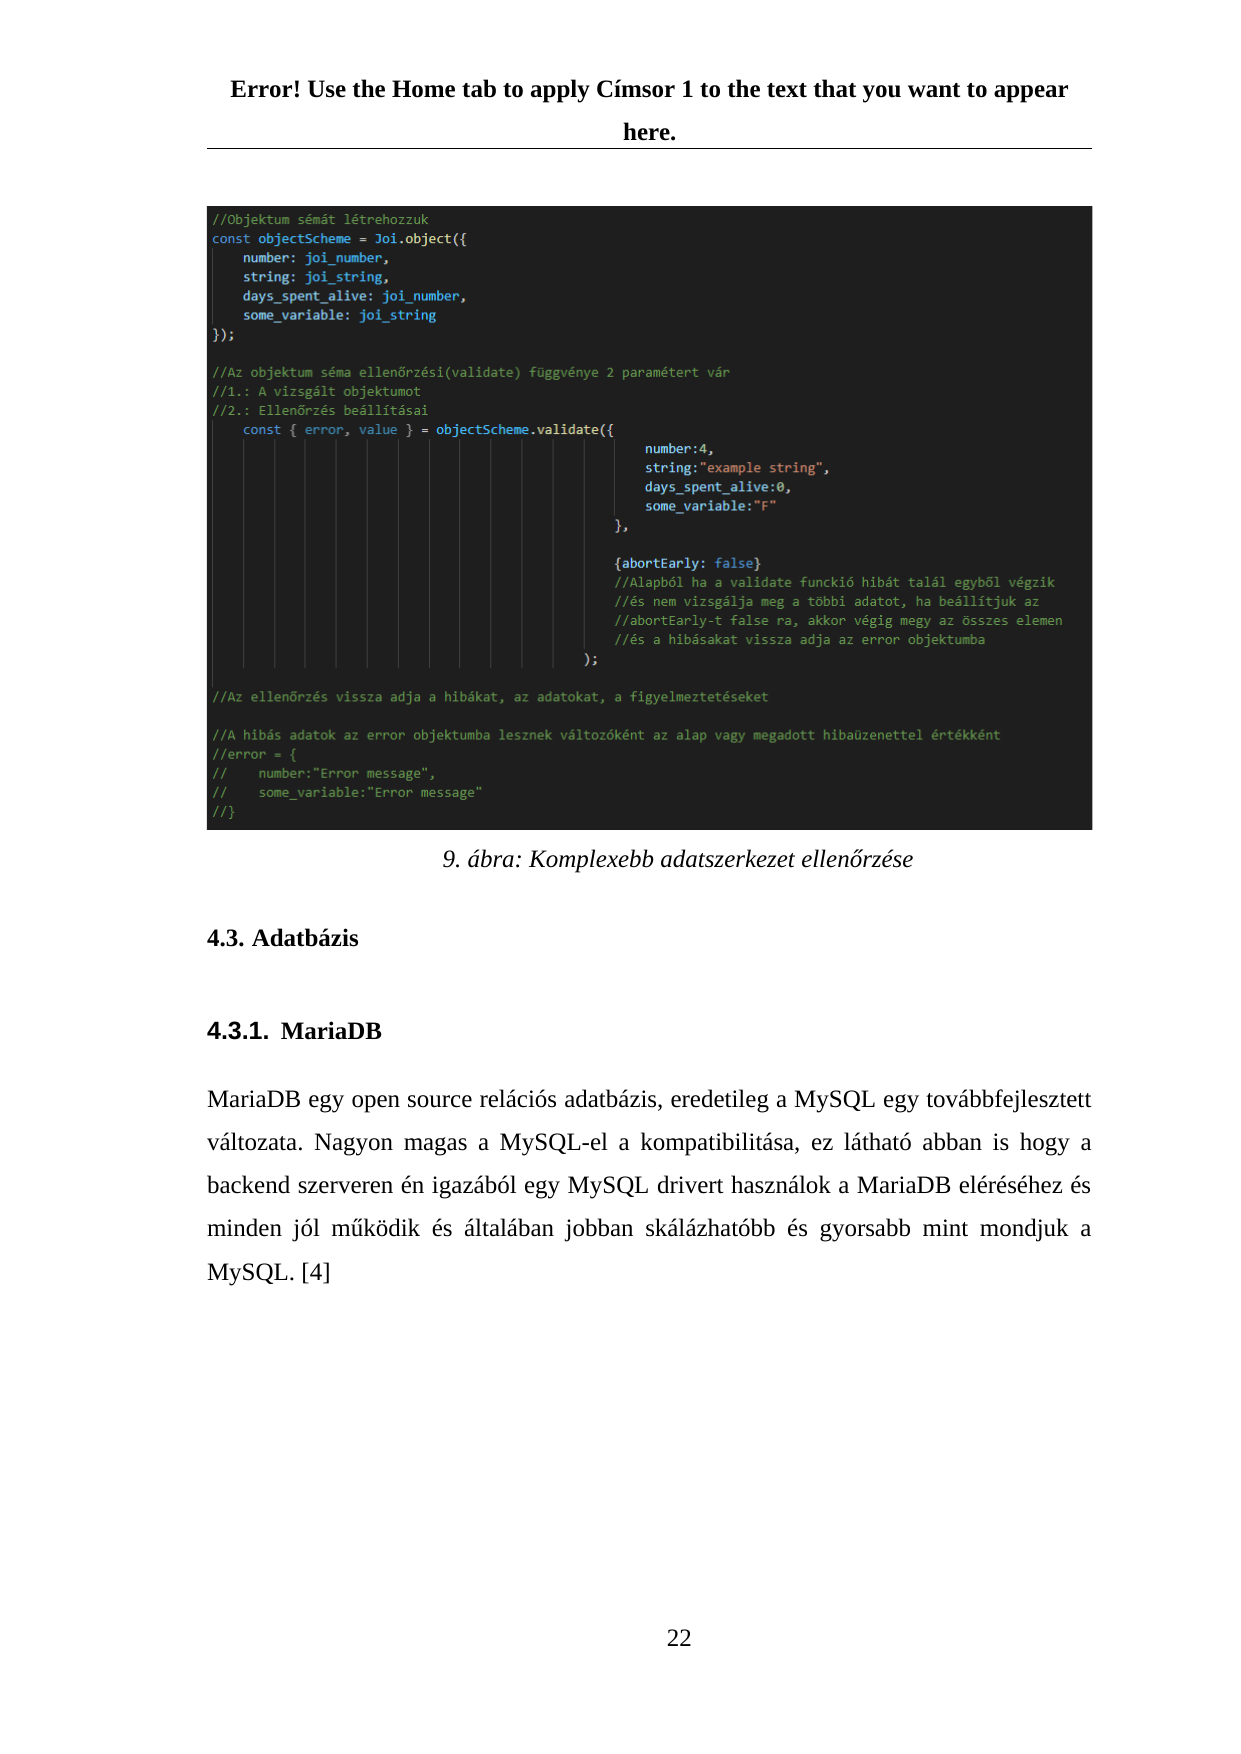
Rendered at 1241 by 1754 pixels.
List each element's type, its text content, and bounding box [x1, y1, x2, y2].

subtitle MariaDB [207, 1016, 1092, 1045]
subtitle Adatbázis [207, 923, 1092, 952]
text 9. ábra: Komplexebb adatszerkezet ellenőrzése [207, 844, 1092, 873]
picture [206, 206, 1093, 830]
text MariaDB egy open source relációs adatbázis, eredetileg a MySQL egy továbbfejlesztett változata. Nagyon magas a MySQL-el a kompatibilitása, ez látható abban is hogy a backend szerveren én igazából egy MySQL drivert használok a MariaDB eléréséhez és minden jól működik és általában jobban skálázhatóbb és gyorsabb mint mondjuk a MySQL. [207, 1084, 1092, 1285]
